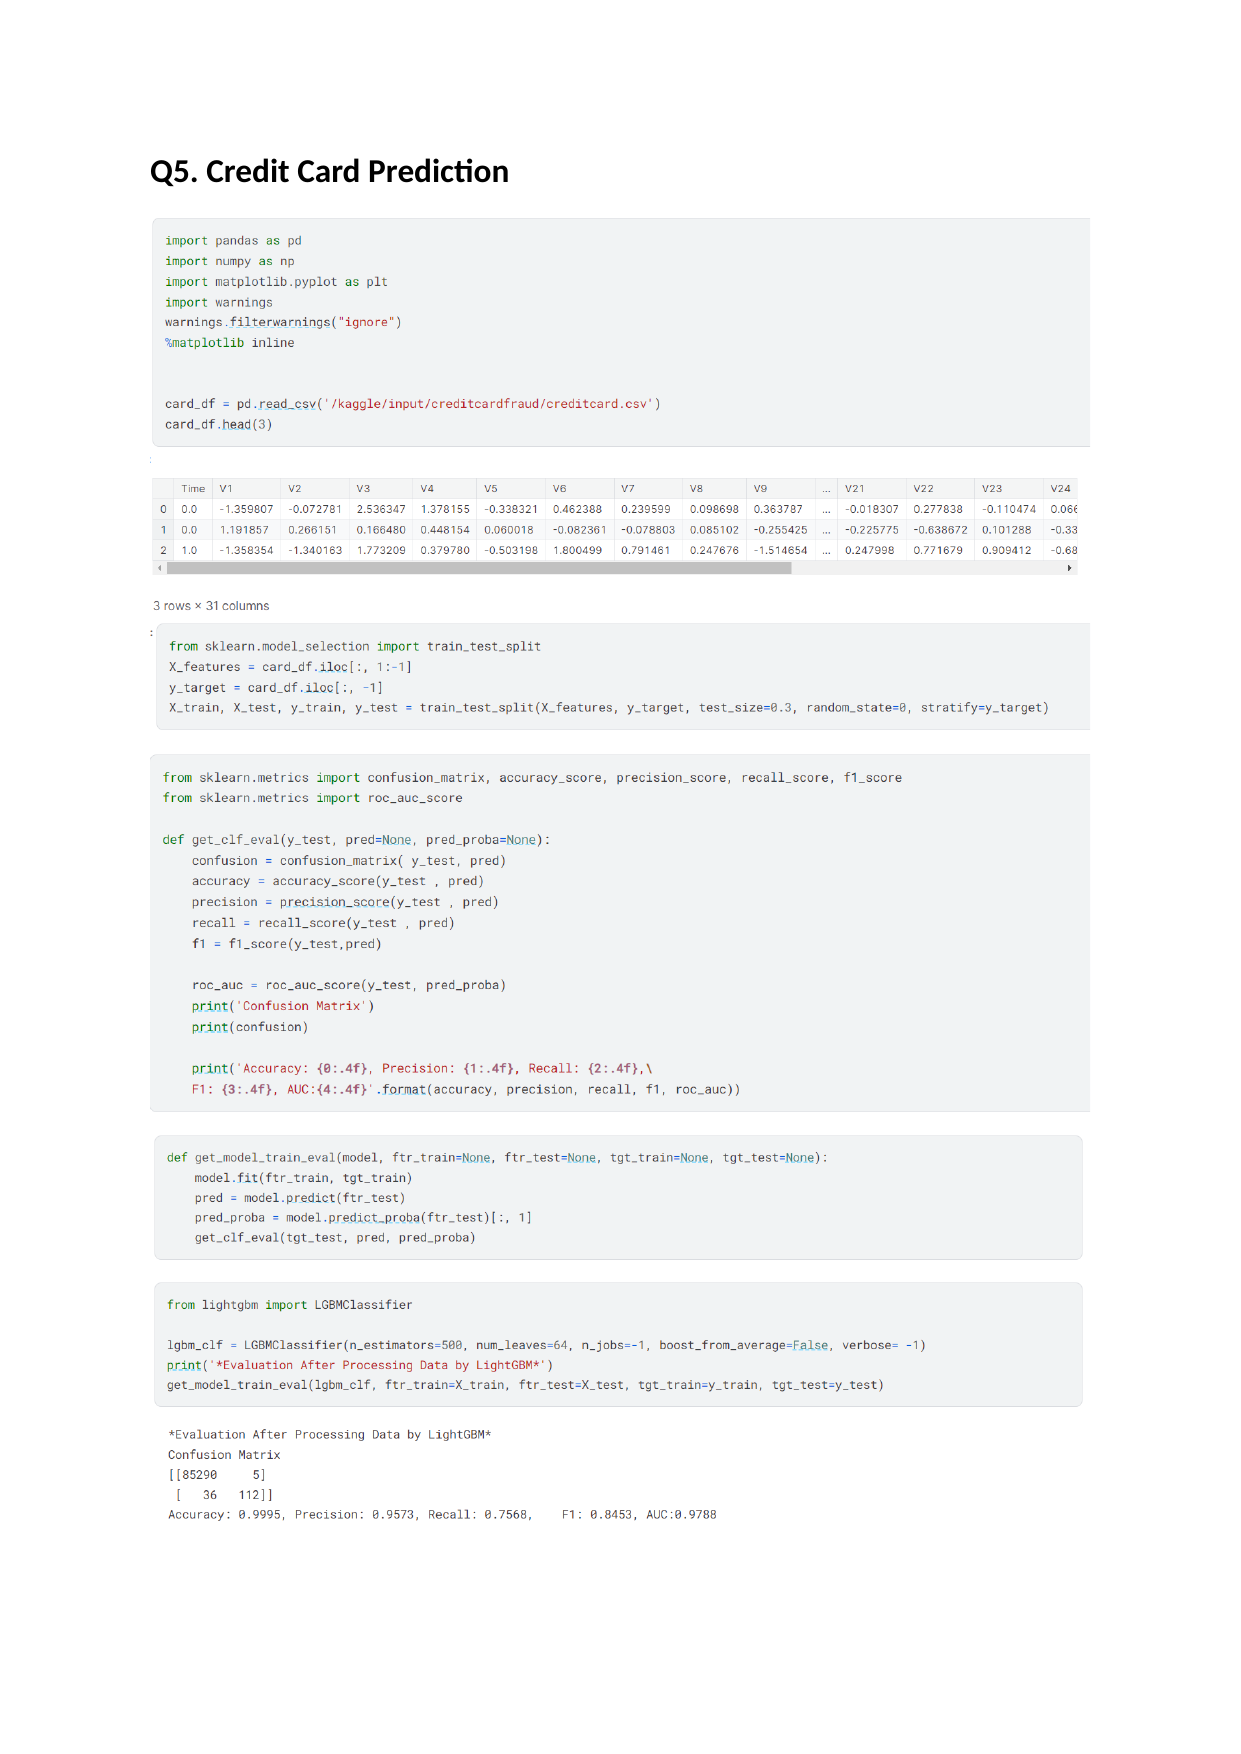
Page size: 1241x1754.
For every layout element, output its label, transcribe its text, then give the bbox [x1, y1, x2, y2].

picture [150, 617, 1091, 734]
text Q5. Credit Card Prediction [150, 150, 1090, 191]
picture [150, 752, 1091, 1112]
picture [150, 1130, 1091, 1531]
picture [150, 210, 1091, 616]
